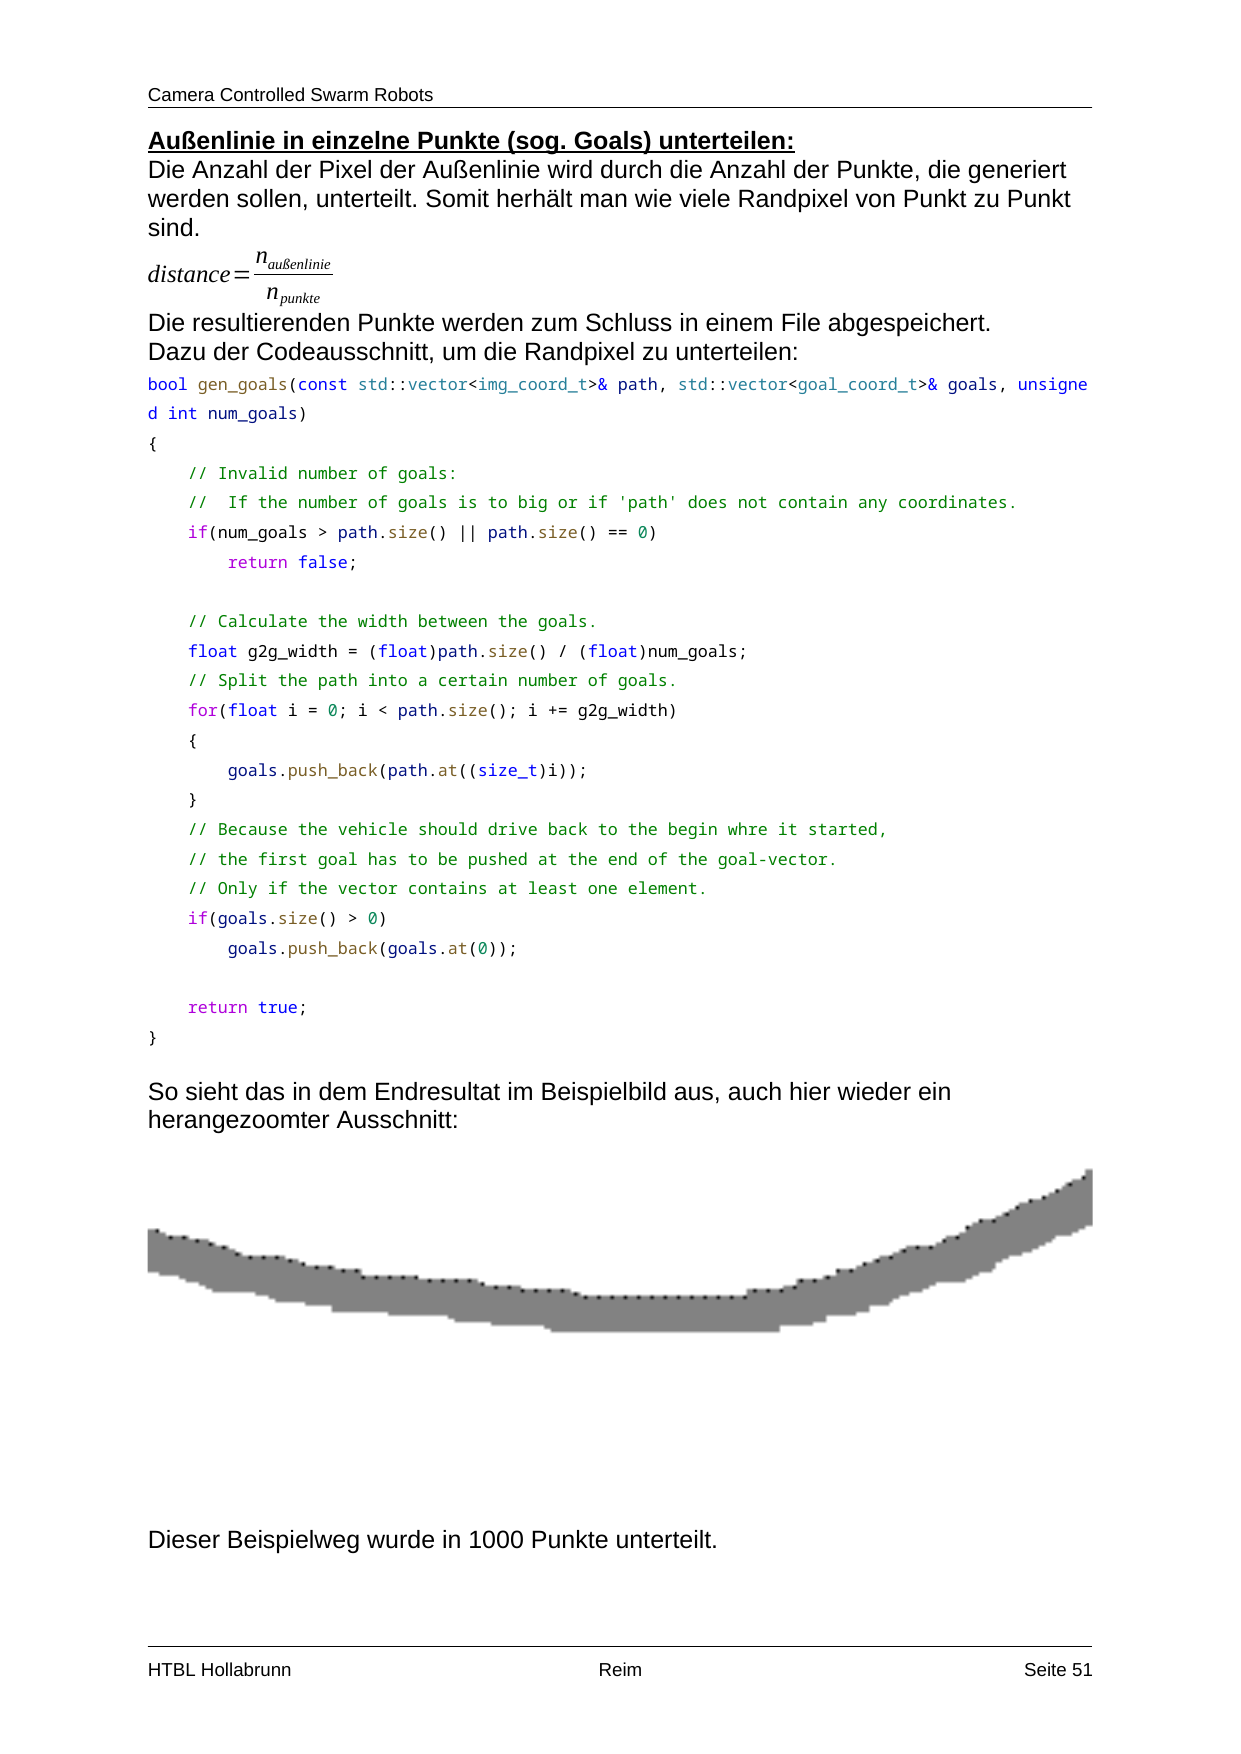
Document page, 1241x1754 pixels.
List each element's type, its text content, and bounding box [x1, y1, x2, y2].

text Dazu der Codeausschnitt, um die Randpixel zu unterteilen: [148, 336, 1092, 365]
text goals.push_back(goals.at(0)); [148, 929, 1092, 959]
text Dieser Beispielweg wurde in 1000 Punkte unterteilt. [148, 1526, 1092, 1554]
text { [148, 424, 1092, 454]
picture [147, 1134, 1093, 1526]
text goals.push_back(path.at((size_t)i)); [148, 751, 1092, 781]
text } [148, 781, 1092, 811]
text return true; [148, 989, 1092, 1018]
text for(float i = 0; i < path.size(); i += g2g_width) [148, 692, 1092, 721]
text // the first goal has to be pushed at the end of the goal-vector. [148, 840, 1092, 870]
text bool gen_goals(const std::vector<img_coord_t>& path, std::vector<goal_coord_t>& goals, unsigned int num_goals) [148, 365, 1092, 424]
text { [148, 721, 1092, 751]
text return false; [148, 543, 1092, 573]
text float g2g_width = (float)path.size() / (float)num_goals; [148, 632, 1092, 662]
text if(goals.size() > 0) [148, 899, 1092, 929]
text So sieht das in dem Endresultat im Beispielbild aus, auch hier wieder ein herangezoomter Ausschnitt: [148, 1077, 1092, 1134]
text // If the number of goals is to big or if 'path' does not contain any coordinates. [148, 484, 1092, 514]
text Die Anzahl der Pixel der Außenlinie wird durch die Anzahl der Punkte, die generiert werden sollen, unterteilt. Somit herhält man wie viele Randpixel von Punkt zu Punkt sind. [148, 155, 1092, 241]
text Die resultierenden Punkte werden zum Schluss in einem File abgespeichert. [148, 308, 1092, 336]
text // Because the vehicle should drive back to the begin whre it started, [148, 811, 1092, 840]
text } [148, 1018, 1092, 1048]
text // Split the path into a certain number of goals. [148, 662, 1092, 692]
text if(num_goals > path.size() || path.size() == 0) [148, 514, 1092, 543]
text // Invalid number of goals: [148, 454, 1092, 484]
text // Calculate the width between the goals. [148, 603, 1092, 632]
text Außenlinie in einzelne Punkte (sog. Goals) unterteilen: [148, 126, 1092, 155]
text // Only if the vector contains at least one element. [148, 870, 1092, 899]
